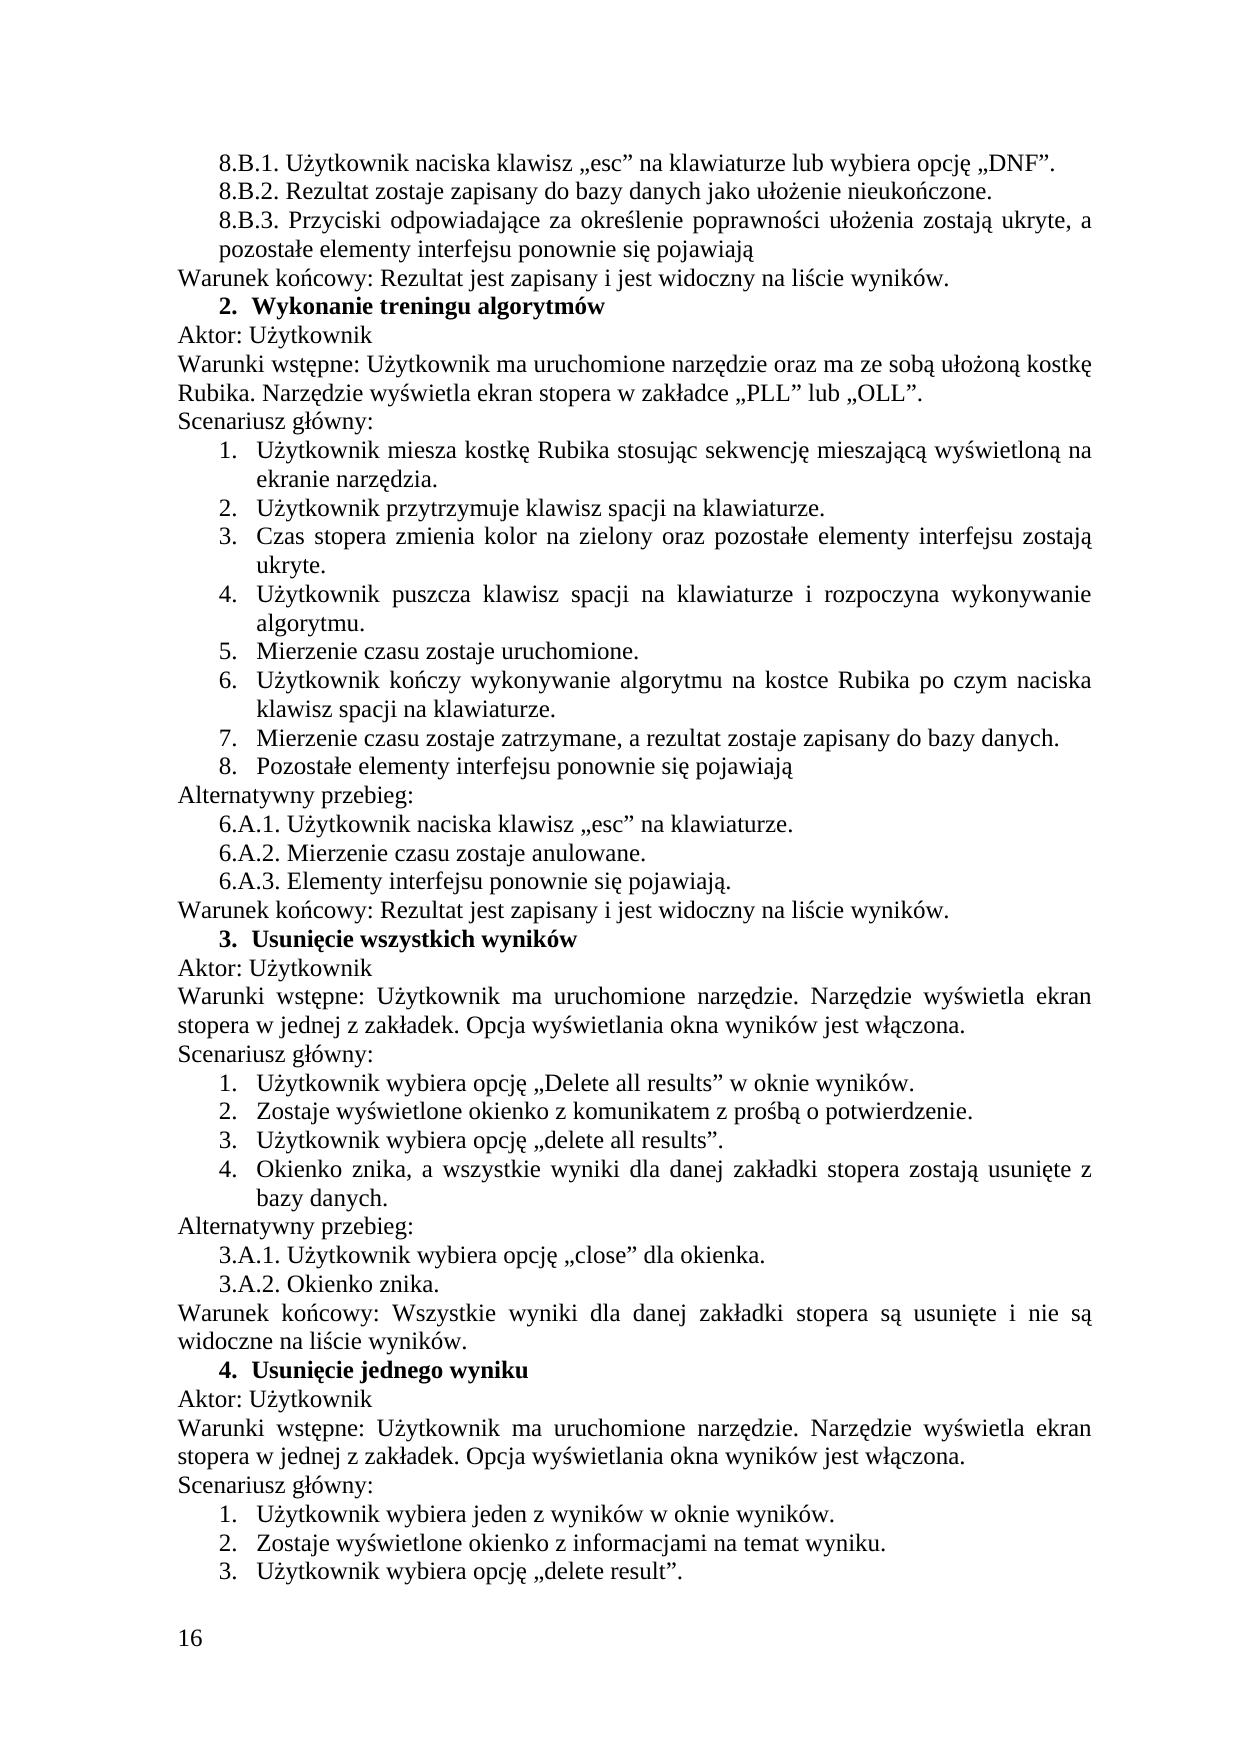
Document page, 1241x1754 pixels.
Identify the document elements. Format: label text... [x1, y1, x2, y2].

list Usunięcie jednego wyniku [219, 1355, 1092, 1384]
list Usunięcie wszystkich wyników [219, 924, 1092, 953]
list Zostaje wyświetlone okienko z komunikatem z prośbą o potwierdzenie. [219, 1096, 1092, 1125]
text Scenariusz główny: [177, 1039, 1092, 1068]
text Alternatywny przebieg: [177, 1211, 1092, 1240]
list Użytkownik wybiera opcję „Delete all results” w oknie wyników. [219, 1068, 1092, 1096]
list Użytkownik wybiera opcję „delete all results”. [219, 1125, 1092, 1154]
list Zostaje wyświetlone okienko z informacjami na temat wyniku. [219, 1528, 1092, 1556]
text 6.A.2. Mierzenie czasu zostaje anulowane. [177, 838, 1092, 866]
text 3.A.2. Okienko znika. [177, 1269, 1092, 1298]
text 3.A.1. Użytkownik wybiera opcję „close” dla okienka. [177, 1240, 1092, 1269]
text Warunek końcowy: Wszystkie wyniki dla danej zakładki stopera są usunięte i nie są widoczne na liście wyników. [177, 1298, 1092, 1355]
text 8.B.1. Użytkownik naciska klawisz „esc” na klawiaturze lub wybiera opcję „DNF”. [219, 148, 1092, 176]
list Użytkownik kończy wykonywanie algorytmu na kostce Rubika po czym naciska klawisz spacji na klawiaturze. [219, 665, 1092, 723]
list Użytkownik wybiera jeden z wyników w oknie wyników. [219, 1499, 1092, 1528]
text 6.A.1. Użytkownik naciska klawisz „esc” na klawiaturze. [177, 809, 1092, 838]
list Użytkownik miesza kostkę Rubika stosując sekwencję mieszającą wyświetloną na ekranie narzędzia. [219, 435, 1092, 493]
text 8.B.3. Przyciski odpowiadające za określenie poprawności ułożenia zostają ukryte, a pozostałe elementy interfejsu ponownie się pojawiają [219, 205, 1092, 263]
text Warunki wstępne: Użytkownik ma uruchomione narzędzie oraz ma ze sobą ułożoną kostkę Rubika. Narzędzie wyświetla ekran stopera w zakładce „PLL” lub „OLL”. [177, 349, 1092, 406]
list Czas stopera zmienia kolor na zielony oraz pozostałe elementy interfejsu zostają ukryte. [219, 521, 1092, 579]
text Aktor: Użytkownik [177, 1384, 1092, 1413]
list Użytkownik puszcza klawisz spacji na klawiaturze i rozpoczyna wykonywanie algorytmu. [219, 579, 1092, 636]
list Pozostałe elementy interfejsu ponownie się pojawiają [219, 751, 1092, 780]
text Scenariusz główny: [177, 406, 1092, 435]
list Okienko znika, a wszystkie wyniki dla danej zakładki stopera zostają usunięte z bazy danych. [219, 1154, 1092, 1211]
list Wykonanie treningu algorytmów [219, 291, 1092, 320]
text Aktor: Użytkownik [177, 320, 1092, 349]
text Aktor: Użytkownik [177, 953, 1092, 981]
list Użytkownik przytrzymuje klawisz spacji na klawiaturze. [219, 493, 1092, 521]
text Warunek końcowy: Rezultat jest zapisany i jest widoczny na liście wyników. [177, 263, 1092, 291]
list Mierzenie czasu zostaje zatrzymane, a rezultat zostaje zapisany do bazy danych. [219, 723, 1092, 751]
text Alternatywny przebieg: [177, 780, 1092, 809]
text 6.A.3. Elementy interfejsu ponownie się pojawiają. [177, 866, 1092, 895]
text 8.B.2. Rezultat zostaje zapisany do bazy danych jako ułożenie nieukończone. [177, 176, 1092, 205]
text Warunek końcowy: Rezultat jest zapisany i jest widoczny na liście wyników. [177, 895, 1092, 924]
list Użytkownik wybiera opcję „delete result”. [219, 1556, 1092, 1585]
list Mierzenie czasu zostaje uruchomione. [219, 636, 1092, 665]
text Scenariusz główny: [177, 1470, 1092, 1499]
